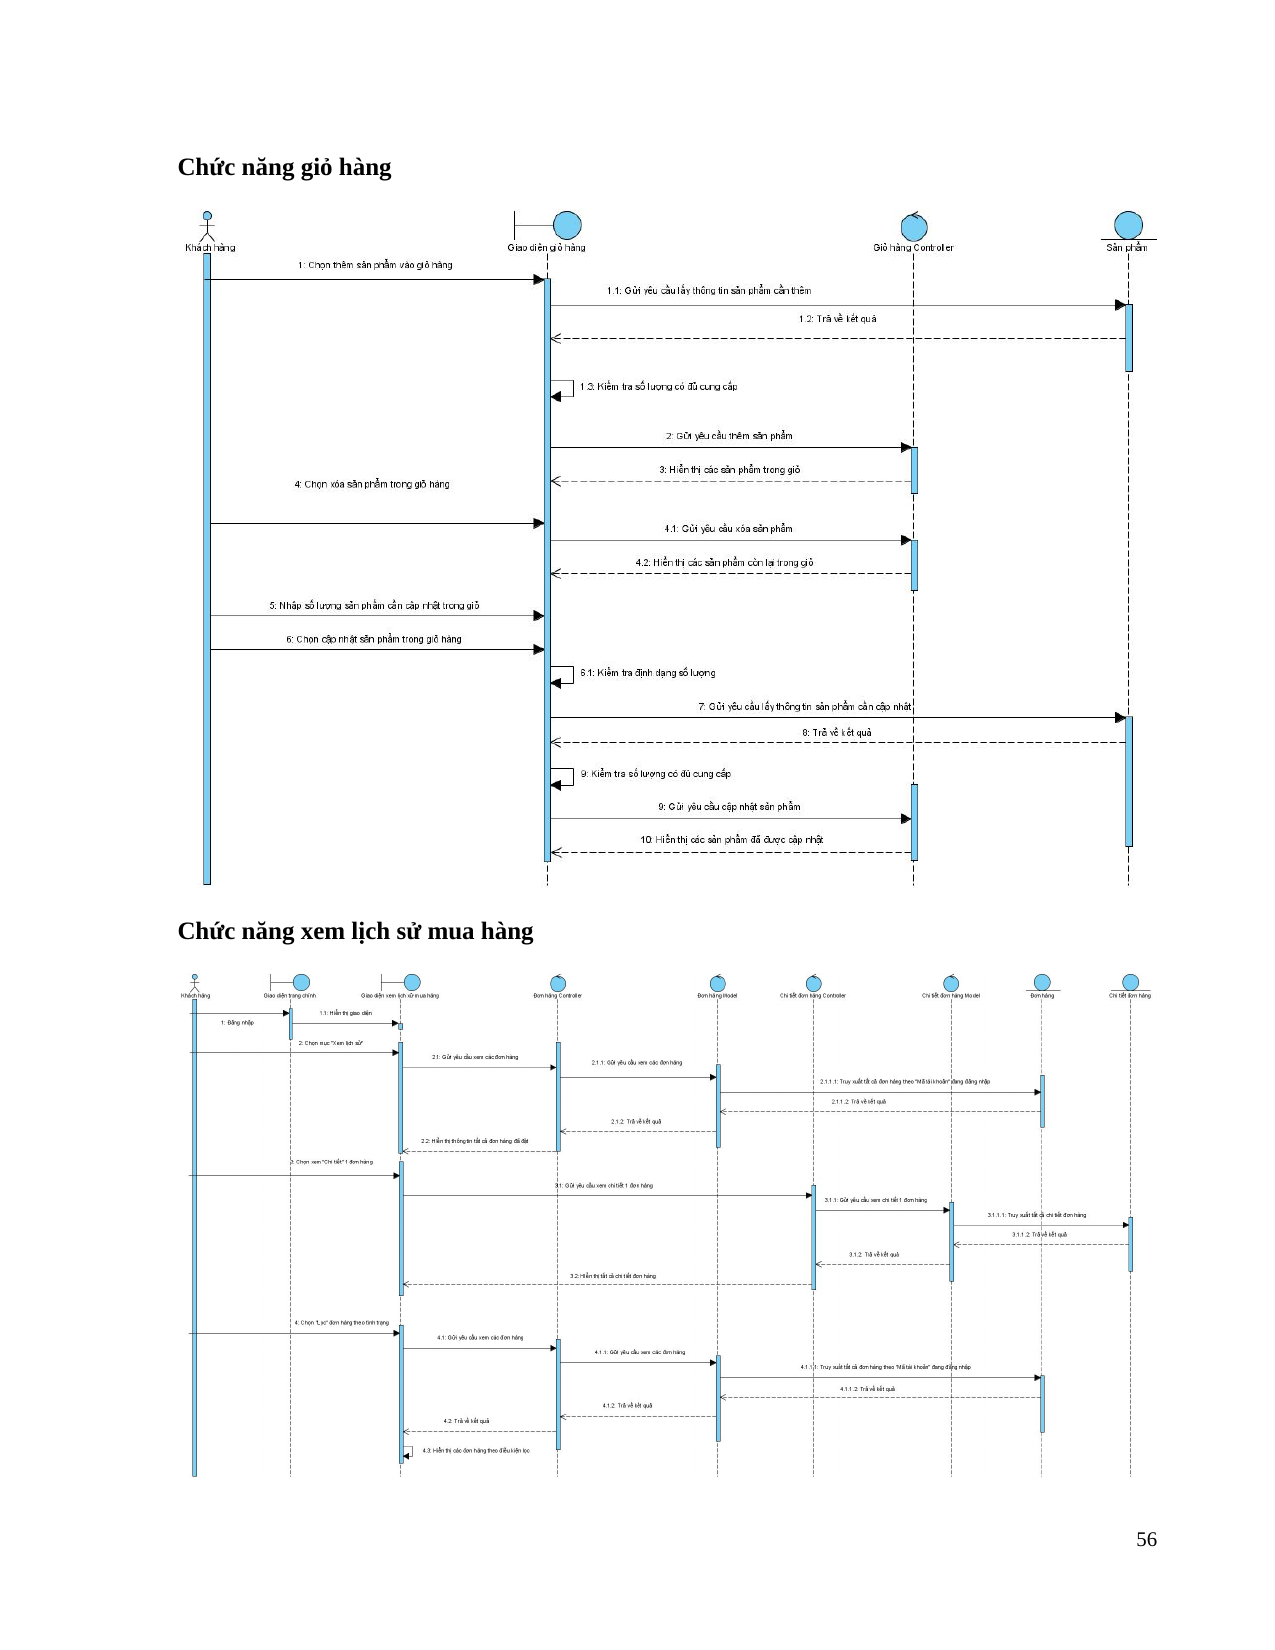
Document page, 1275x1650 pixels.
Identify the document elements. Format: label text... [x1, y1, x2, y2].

text Chức năng giỏ hàng [177, 152, 1157, 180]
picture [177, 973, 1157, 1478]
picture [177, 209, 1157, 888]
text Chức năng xem lịch sử mua hàng [177, 916, 1157, 945]
